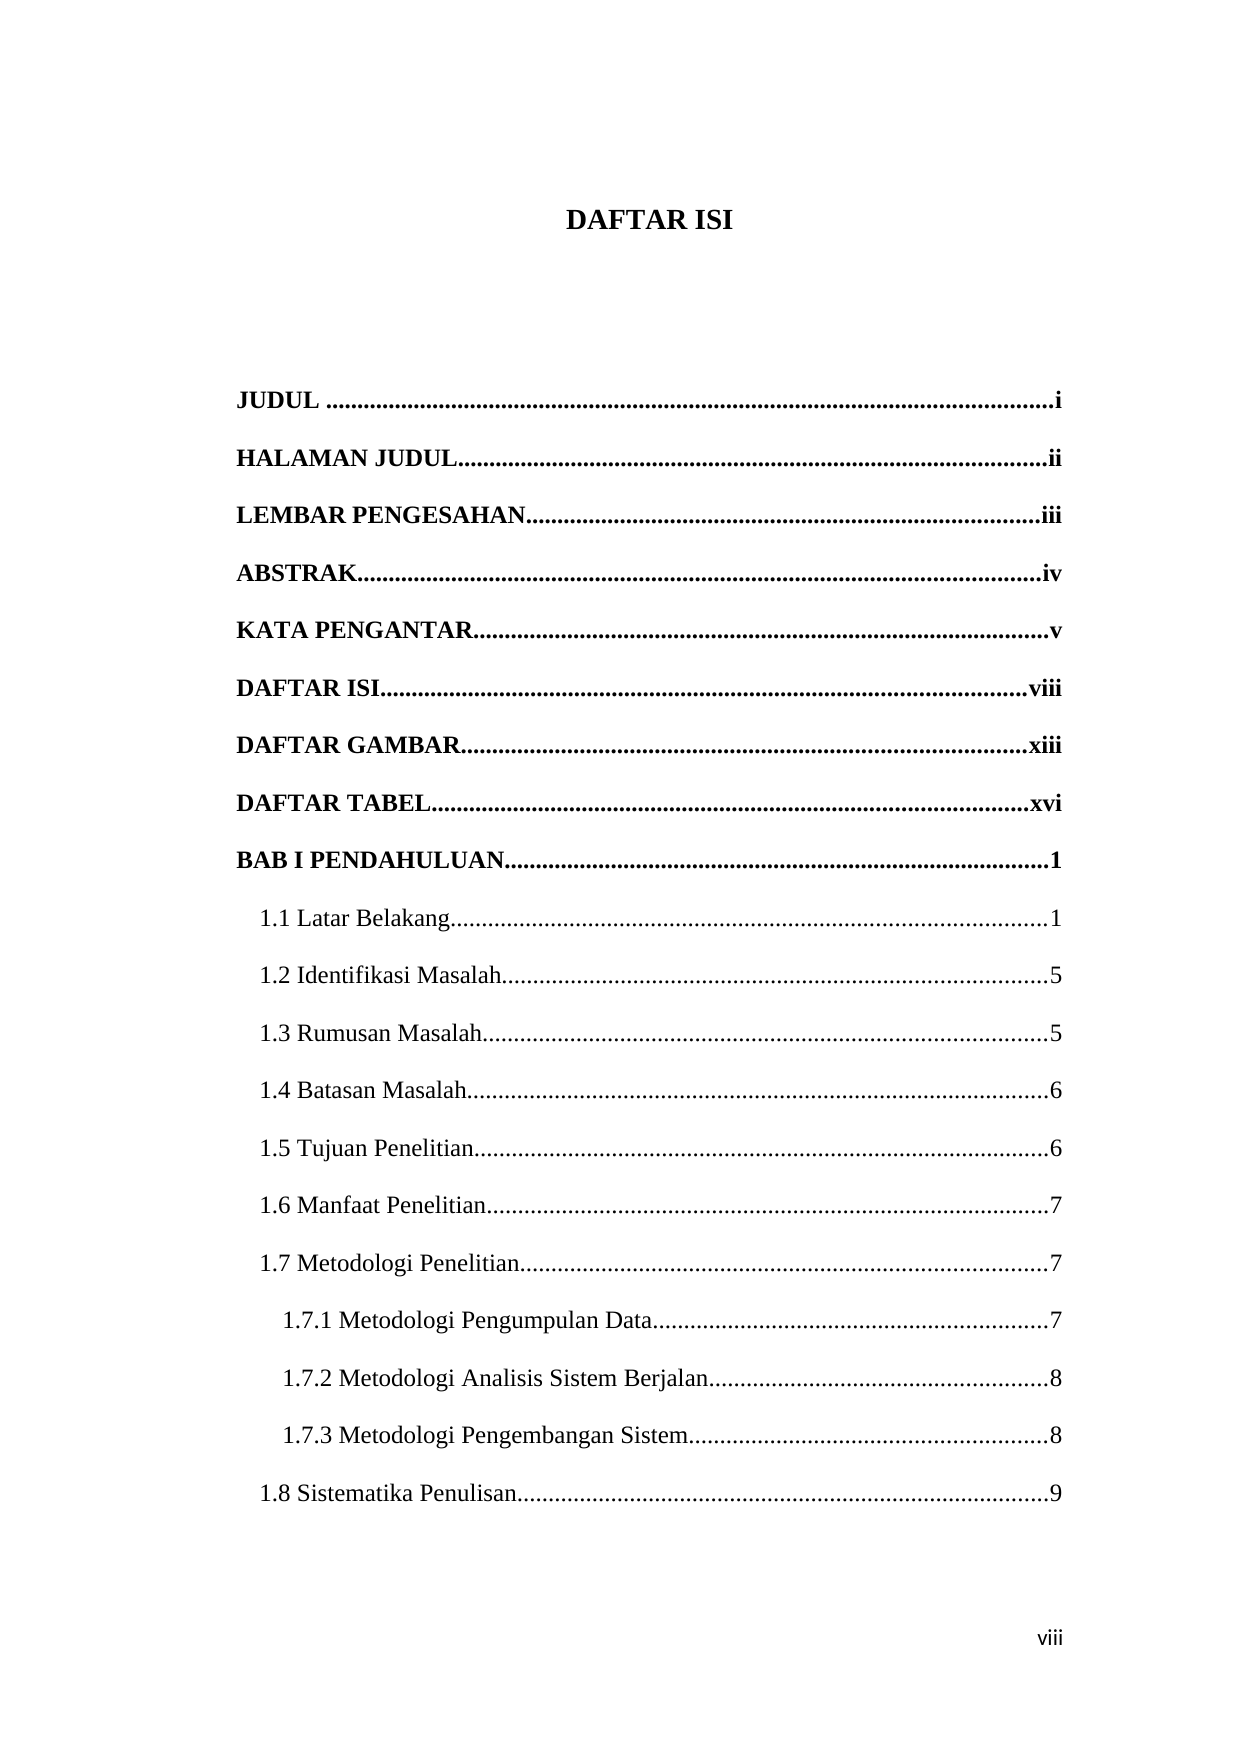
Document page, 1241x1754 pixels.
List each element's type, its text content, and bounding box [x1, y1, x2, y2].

text DAFTAR ISI [236, 202, 1063, 236]
